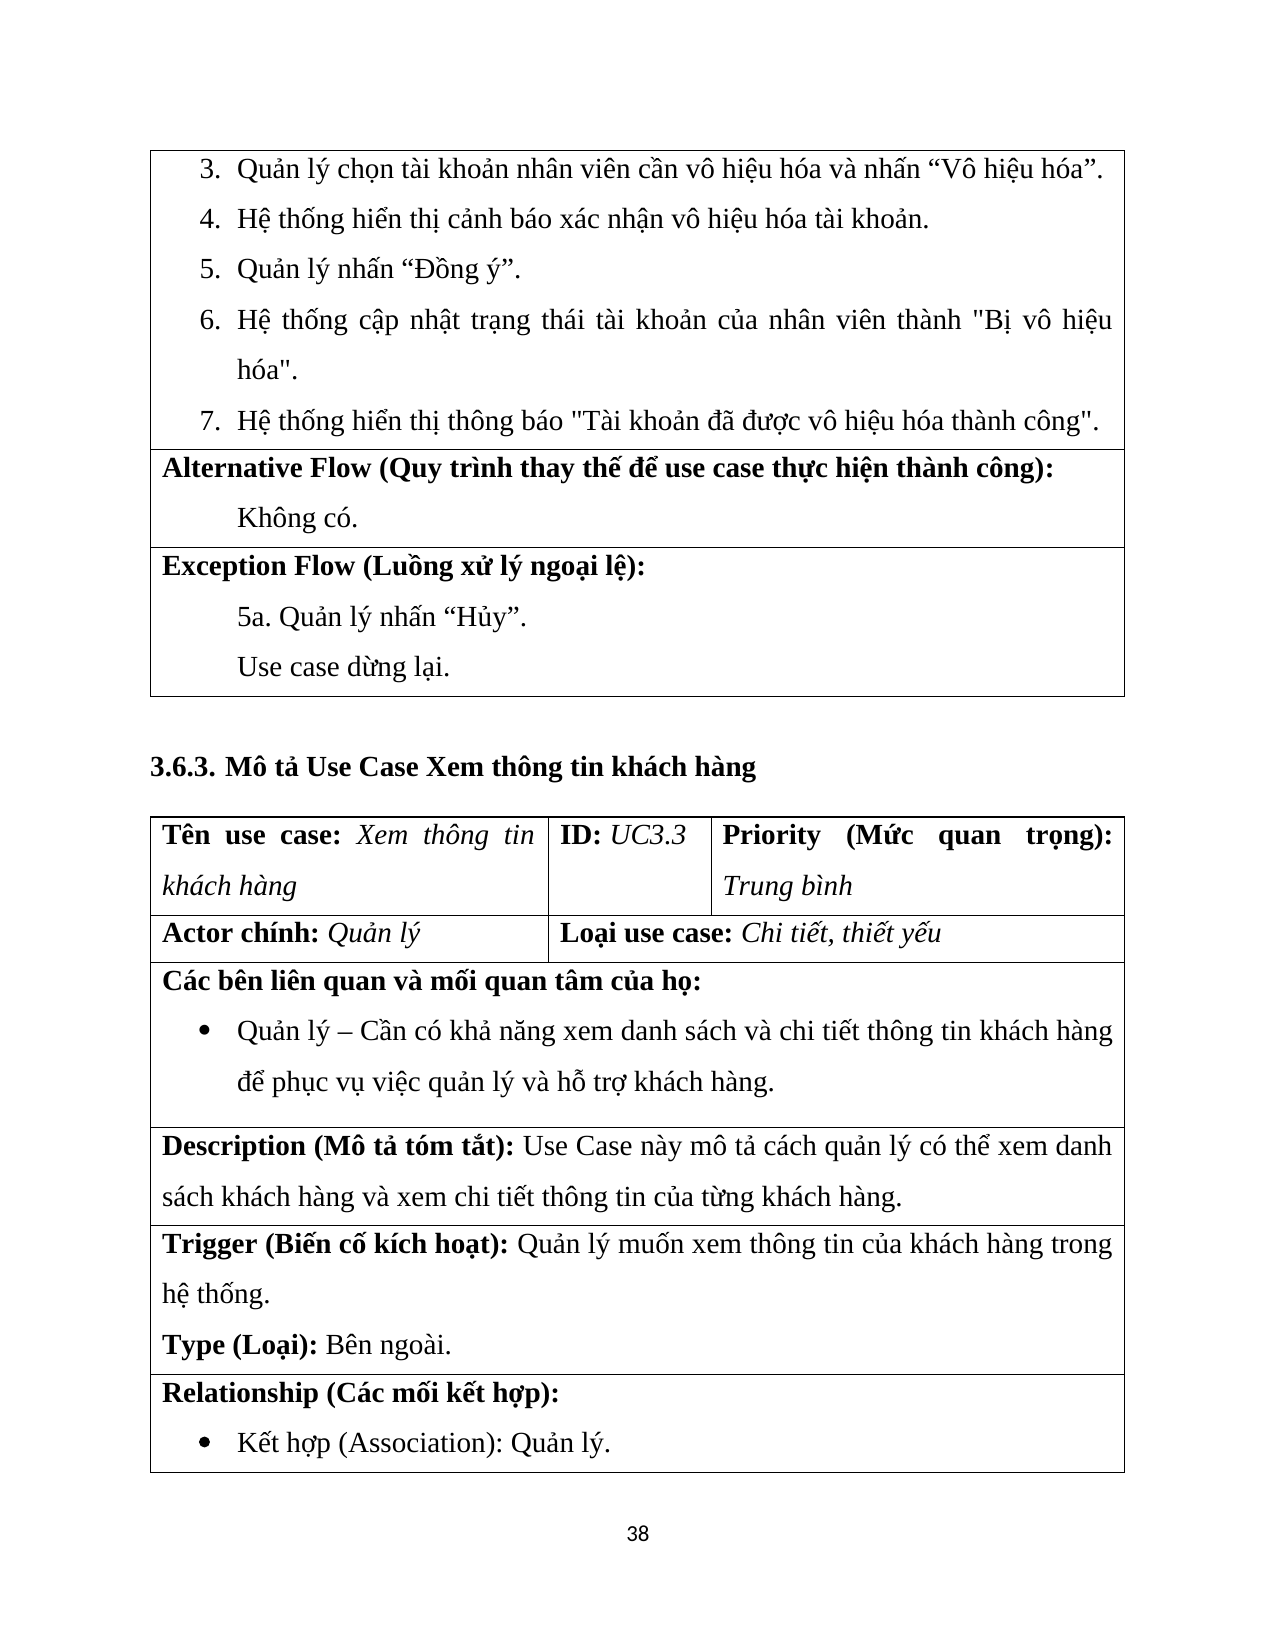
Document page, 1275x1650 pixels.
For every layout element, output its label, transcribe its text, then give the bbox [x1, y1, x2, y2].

table_cell Các bên liên quan và mối quan tâm của họ: Quản lý – Cần có khả năng xem danh sách và chi tiết thông tin khách hàng để phục vụ việc quản lý và hỗ trợ khách hàng. [151, 963, 1124, 1127]
table_cell Actor chính: Quản lý [151, 916, 548, 962]
table_cell Relationship (Các mối kết hợp): Kết hợp (Association): Quản lý. [151, 1375, 1124, 1472]
table_cell Description (Mô tả tóm tắt): Use Case này mô tả cách quản lý có thể xem danh sách khách hàng và xem chi tiết thông tin của từng khách hàng. [151, 1128, 1124, 1225]
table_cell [151, 151, 1124, 449]
table_header ID: UC3.3 [549, 818, 711, 914]
table_cell Exception Flow (Luồng xử lý ngoại lệ): 5a. Quản lý nhấn “Hủy”. Use case dừng lại. [151, 548, 1124, 696]
table_cell Trigger (Biến cố kích hoạt): Quản lý muốn xem thông tin của khách hàng trong hệ thống. Type (Loại): Bên ngoài. [151, 1226, 1124, 1374]
list Mô tả Use Case Xem thông tin khách hàng [150, 749, 1125, 783]
table_cell Alternative Flow (Quy trình thay thế để use case thực hiện thành công): Không có. [151, 450, 1124, 547]
table_cell Loại use case: Chi tiết, thiết yếu [549, 916, 1124, 962]
table_header Tên use case: Xem thông tin khách hàng [151, 818, 548, 914]
table_header Priority (Mức quan trọng): Trung bình [712, 818, 1124, 914]
